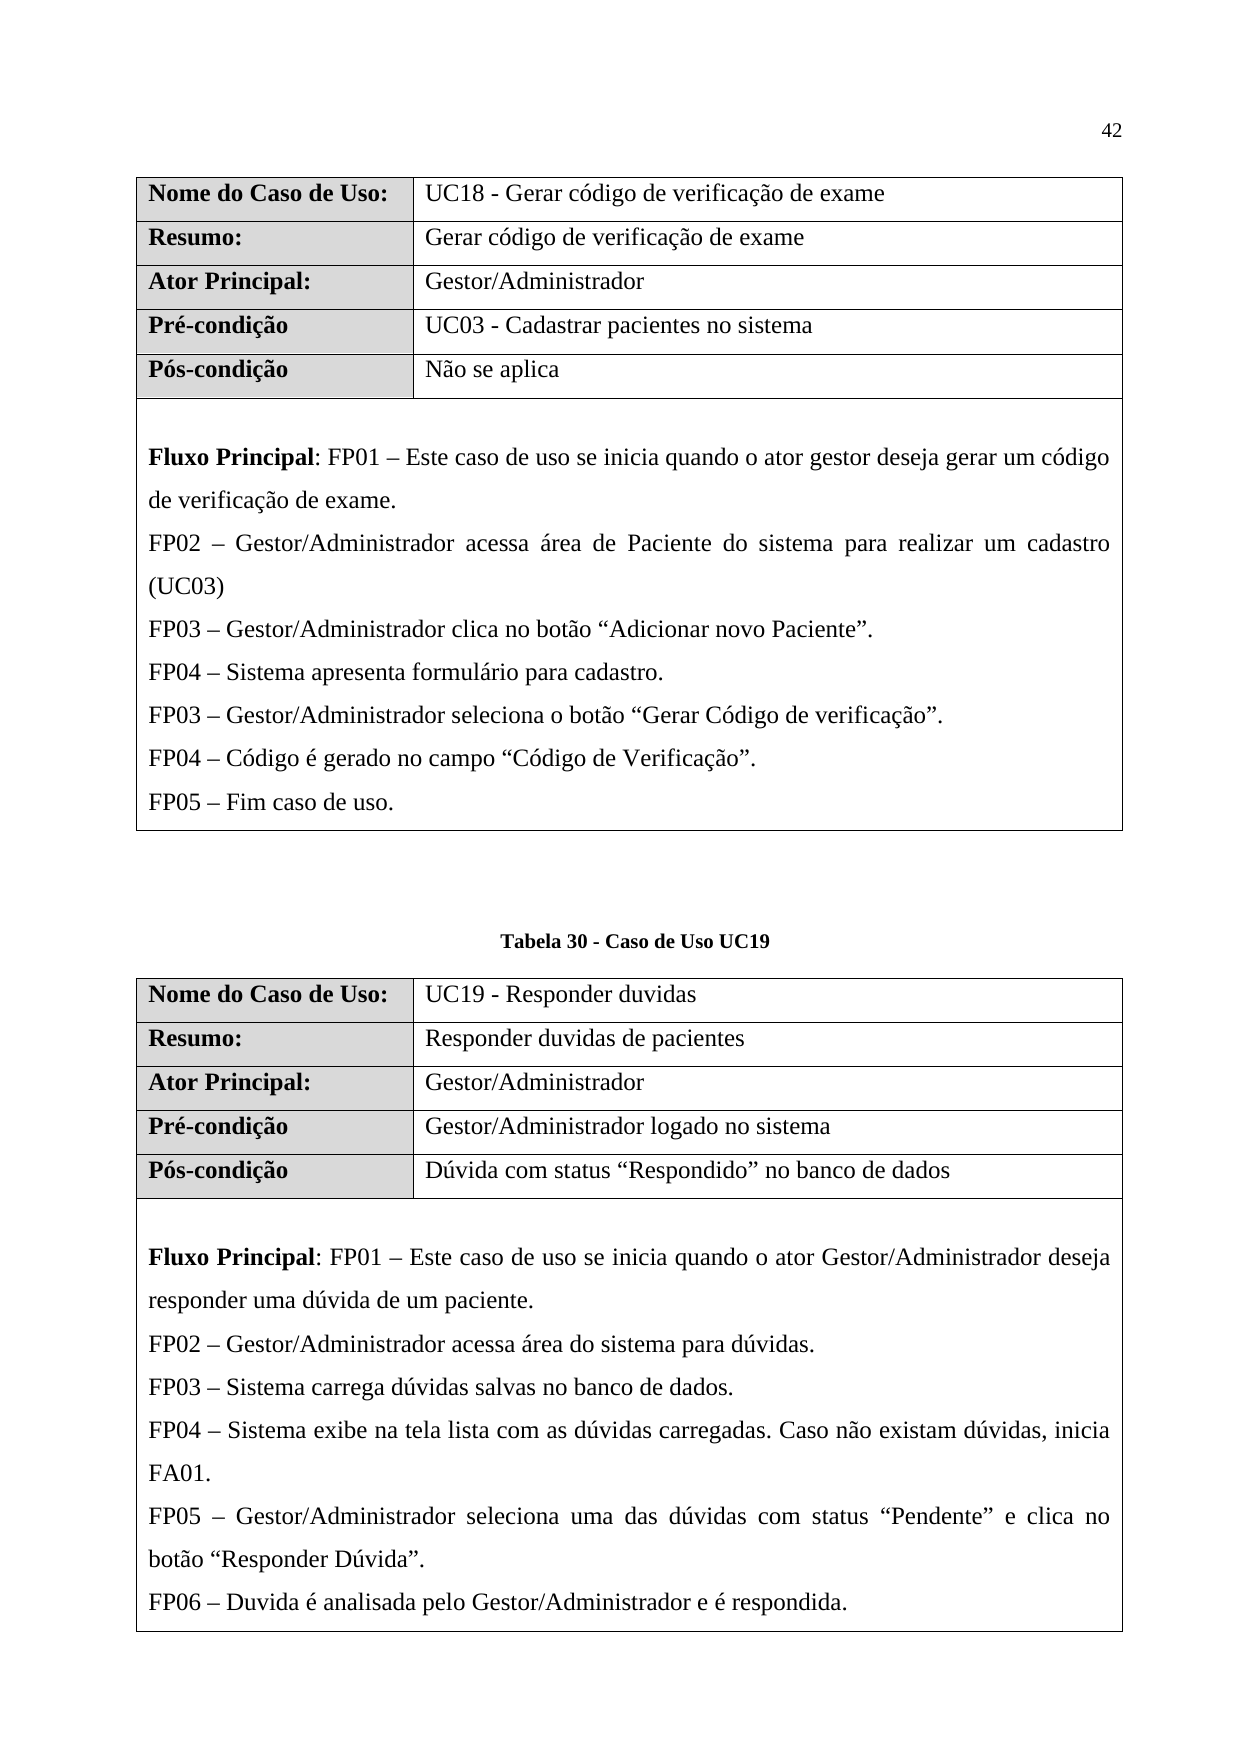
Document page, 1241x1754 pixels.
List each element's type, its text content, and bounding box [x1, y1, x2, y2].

table_cell Pré-condição [137, 1111, 413, 1154]
table_cell Gestor/Administrador [414, 266, 1122, 309]
table_header Nome do Caso de Uso: [137, 178, 413, 221]
table_header UC19 - Responder duvidas [414, 979, 1122, 1022]
table_cell Pós-condição [137, 355, 413, 397]
table_cell UC03 - Cadastrar pacientes no sistema [414, 310, 1122, 353]
table_cell Dúvida com status “Respondido” no banco de dados [414, 1155, 1122, 1198]
table_cell Ator Principal: [137, 266, 413, 309]
table_cell Pós-condição [137, 1155, 413, 1198]
table_cell Pré-condição [137, 310, 413, 353]
table_cell Fluxo Principal: FP01 – Este caso de uso se inicia quando o ator gestor deseja gerar um código de verificação de exame. FP02 – Gestor/Administrador acessa área de Paciente do sistema para realizar um cadastro (UC03) FP03 – Gestor/Administrador clica no botão “Adicionar novo Paciente”. FP04 – Sistema apresenta formulário para cadastro. FP03 – Gestor/Administrador seleciona o botão “Gerar Código de verificação”. FP04 – Código é gerado no campo “Código de Verificação”. FP05 – Fim caso de uso. [137, 399, 1122, 830]
table_cell Resumo: [137, 1023, 413, 1066]
table_cell Resumo: [137, 222, 413, 265]
table_header Nome do Caso de Uso: [137, 979, 413, 1022]
table_cell Gestor/Administrador [414, 1067, 1122, 1110]
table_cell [137, 1199, 1122, 1631]
table_cell Gerar código de verificação de exame [414, 222, 1122, 265]
table_cell Ator Principal: [137, 1067, 413, 1110]
table_cell Não se aplica [414, 355, 1122, 397]
table_cell Responder duvidas de pacientes [414, 1023, 1122, 1066]
table_cell Gestor/Administrador logado no sistema [414, 1111, 1122, 1154]
table_header UC18 - Gerar código de verificação de exame [414, 178, 1122, 221]
